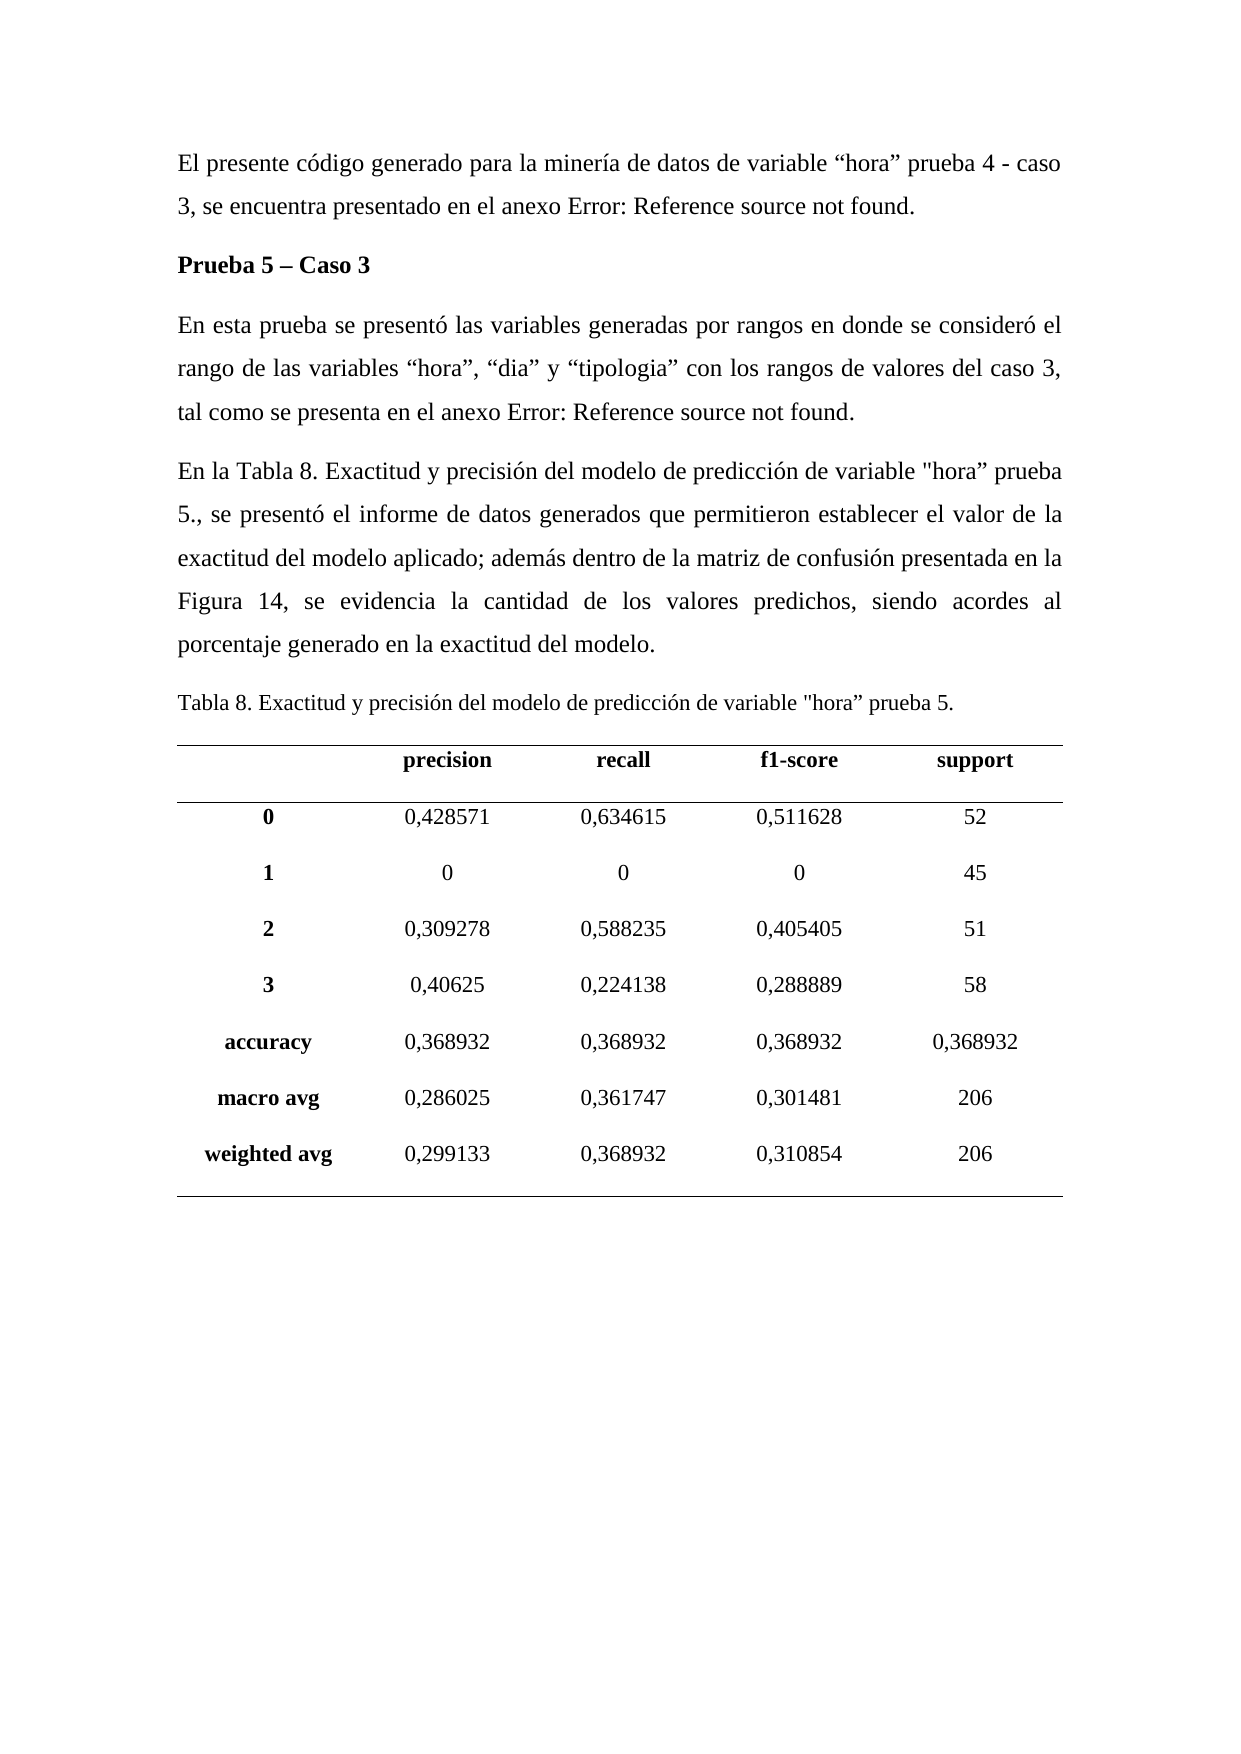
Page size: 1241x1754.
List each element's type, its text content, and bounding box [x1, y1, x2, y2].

table_cell 0,40625 [359, 972, 535, 1028]
table_cell 0 [711, 859, 887, 915]
table_cell 0,288889 [711, 972, 887, 1028]
table_cell 0 [177, 803, 359, 859]
table_cell macro avg [177, 1084, 359, 1140]
text Prueba 5 – Caso 3 [177, 251, 1063, 279]
table_cell 2 [177, 915, 359, 972]
table_cell 0,368932 [887, 1028, 1063, 1084]
table_cell 1 [177, 859, 359, 915]
table_cell 0,634615 [535, 803, 711, 859]
table_header support [887, 746, 1063, 802]
table_cell 0 [359, 859, 535, 915]
table_header [177, 746, 359, 802]
table_cell 0,368932 [359, 1028, 535, 1084]
table_cell 0,301481 [711, 1084, 887, 1140]
table_cell 0,310854 [711, 1140, 887, 1196]
table_cell accuracy [177, 1028, 359, 1084]
table_cell 0,511628 [711, 803, 887, 859]
table_cell 58 [887, 972, 1063, 1028]
table_cell weighted avg [177, 1140, 359, 1196]
table_cell 52 [887, 803, 1063, 859]
table_cell 0,588235 [535, 915, 711, 972]
table_header recall [535, 746, 711, 802]
table_cell 0,368932 [535, 1140, 711, 1196]
table_header precision [359, 746, 535, 802]
table_cell 0 [535, 859, 711, 915]
table_cell 45 [887, 859, 1063, 915]
table_cell 51 [887, 915, 1063, 972]
table_cell 0,428571 [359, 803, 535, 859]
table_cell 206 [887, 1140, 1063, 1196]
table_cell 0,299133 [359, 1140, 535, 1196]
table_cell 0,224138 [535, 972, 711, 1028]
table_cell 0,286025 [359, 1084, 535, 1140]
table_cell 3 [177, 972, 359, 1028]
table_header f1-score [711, 746, 887, 802]
table_cell 0,405405 [711, 915, 887, 972]
table_cell 206 [887, 1084, 1063, 1140]
table_cell 0,368932 [711, 1028, 887, 1084]
table_cell 0,361747 [535, 1084, 711, 1140]
table_cell 0,368932 [535, 1028, 711, 1084]
table_cell 0,309278 [359, 915, 535, 972]
